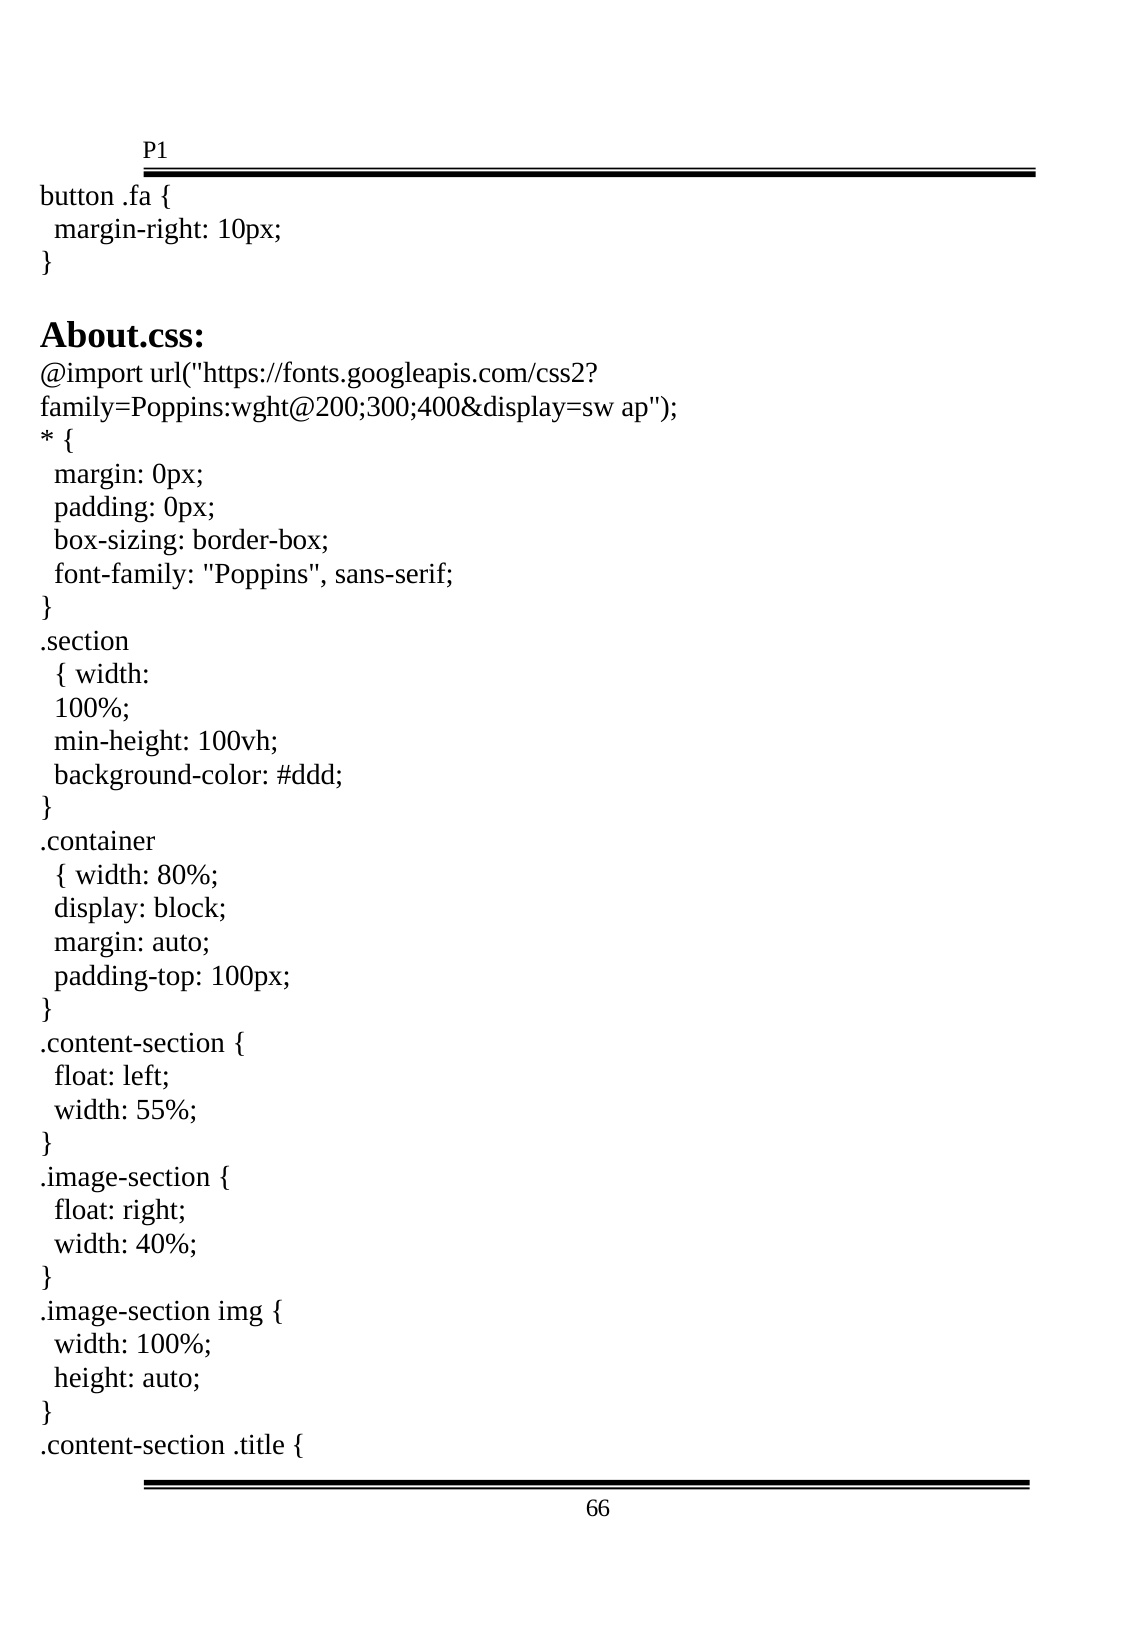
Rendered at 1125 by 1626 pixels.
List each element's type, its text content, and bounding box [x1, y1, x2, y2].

text } [39, 791, 1098, 823]
text min-height: 100vh; background-color: #ddd; [54, 723, 343, 791]
text @import url("https://fonts.googleapis.com/css2?family=Poppins:wght@200;300;400&display=sw ap"); [39, 355, 1098, 422]
text .section { width: 100%; [39, 623, 213, 723]
text } [39, 1259, 1098, 1293]
text font-family: "Poppins", sans-serif; [54, 556, 1098, 589]
text .content-section { float: left; width: 55%; [39, 1025, 246, 1125]
text } [39, 589, 1098, 623]
text * { [39, 422, 1098, 456]
text } [39, 1394, 1098, 1427]
text } [39, 1125, 1098, 1159]
text box-sizing: border-box; [54, 523, 1098, 556]
text } [39, 245, 1098, 278]
text .image-section img { width: 100%; height: auto; [39, 1293, 291, 1394]
subtitle About.css: [39, 312, 1098, 355]
text button .fa { [39, 179, 1098, 212]
text .content-section .title { [39, 1427, 1098, 1461]
text margin-right: 10px; [54, 212, 1098, 245]
text .image-section { float: right; width: 40%; [39, 1159, 238, 1259]
text .container { width: 80%; display: block; margin: auto; [39, 823, 238, 958]
text } [39, 991, 1098, 1025]
text margin: 0px; padding: 0px; [54, 456, 262, 523]
text padding-top: 100px; [54, 958, 1098, 991]
